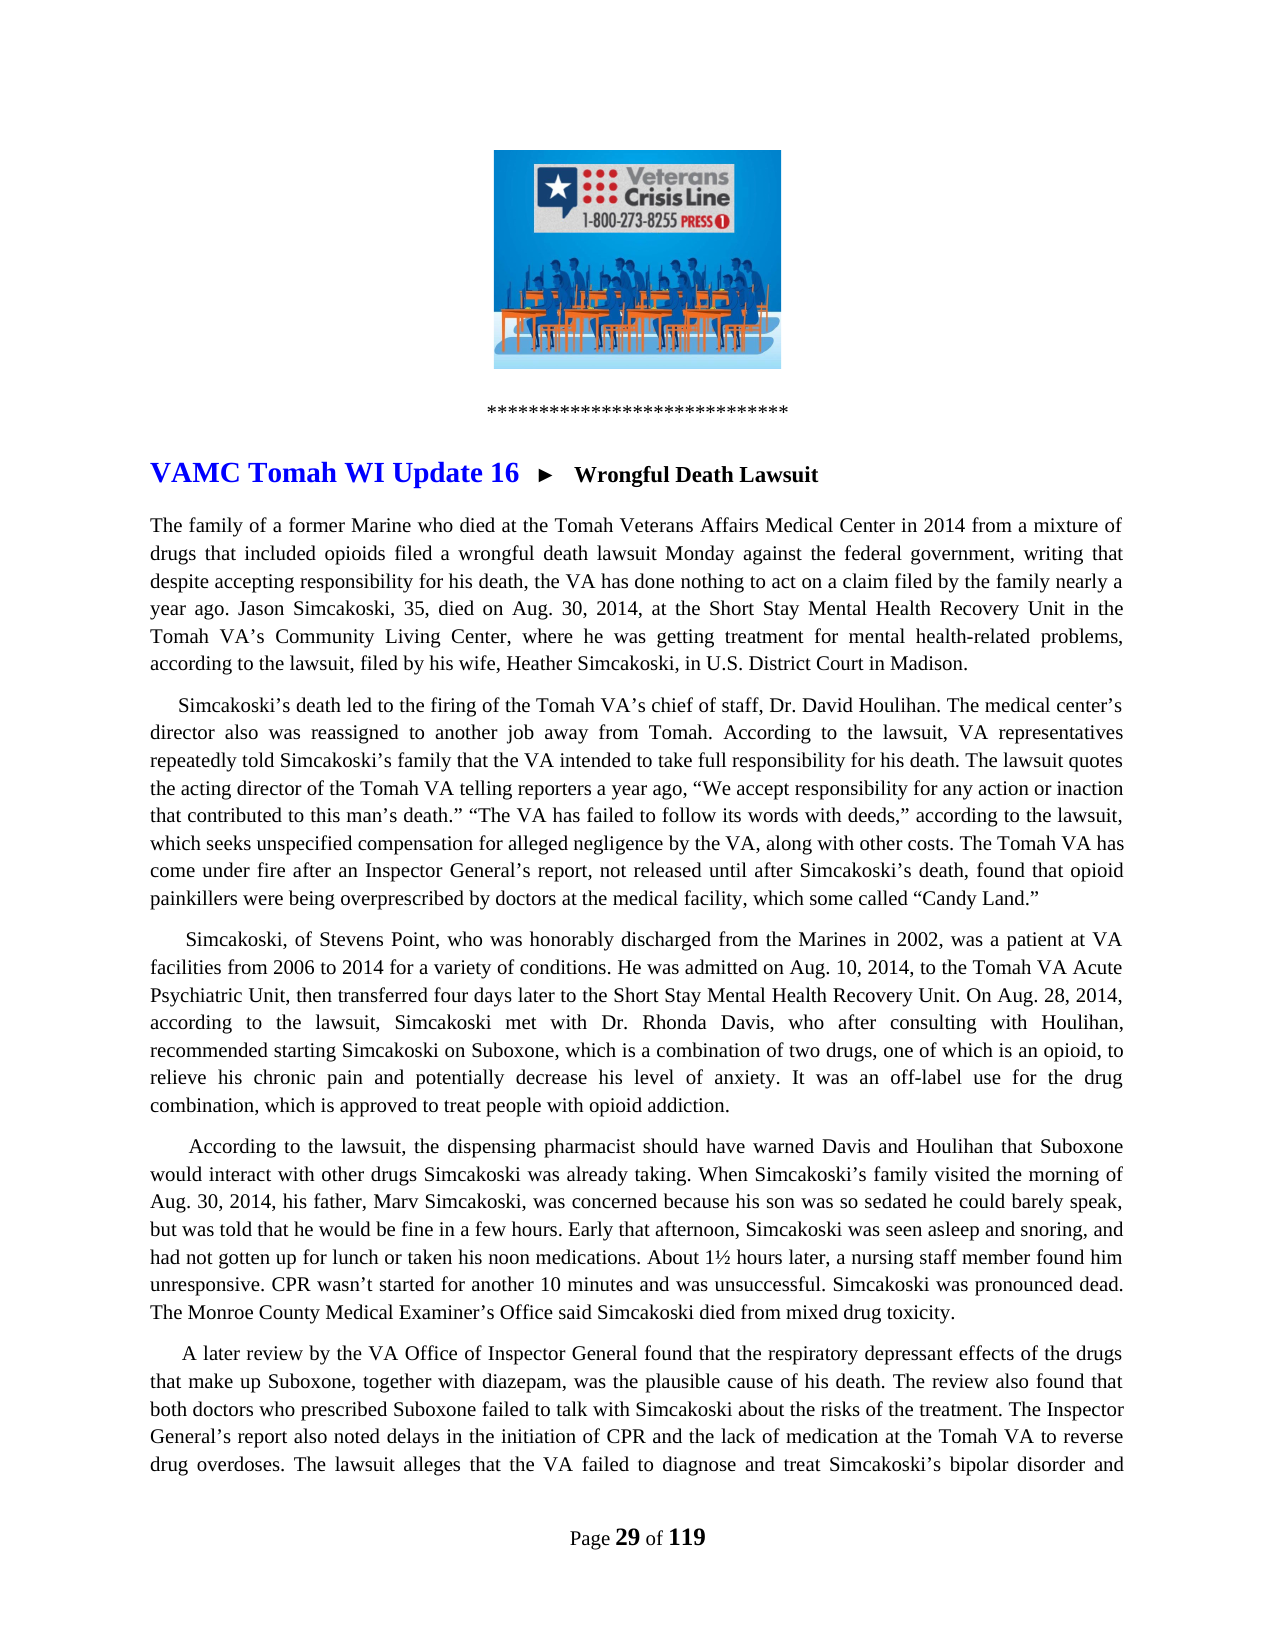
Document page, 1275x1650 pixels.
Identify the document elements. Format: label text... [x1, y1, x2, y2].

text ***************************** [150, 400, 1125, 424]
picture [493, 150, 782, 369]
text The family of a former Marine who died at the Tomah Veterans Affairs Medical Center in 2014 from a mixture of drugs that included opioids filed a wrongful death lawsuit Monday against the federal government, writing that despite accepting responsibility for his death, the VA has done nothing to act on a claim filed by the family nearly a year ago. Jason Simcakoski, 35, died on Aug. 30, 2014, at the Short Stay Mental Health Recovery Unit in the Tomah VA’s Community Living Center, where he was getting treatment for mental health-related problems, according to the lawsuit, filed by his wife, Heather Simcakoski, in U.S. District Court in Madison. [150, 513, 1125, 675]
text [150, 1341, 1125, 1476]
text Simcakoski, of Stevens Point, who was honorably discharged from the Marines in 2002, was a patient at VA facilities from 2006 to 2014 for a variety of conditions. He was admitted on Aug. 10, 2014, to the Tomah VA Acute Psychiatric Unit, then transferred four days later to the Short Stay Mental Health Recovery Unit. On Aug. 28, 2014, according to the lawsuit, Simcakoski met with Dr. Rhonda Davis, who after consulting with Houlihan, recommended starting Simcakoski on Suboxone, which is a combination of two drugs, one of which is an opioid, to relieve his chronic pain and potentially decrease his level of anxiety. It was an off-label use for the drug combination, which is approved to treat people with opioid addiction. [150, 927, 1125, 1117]
text Simcakoski’s death led to the firing of the Tomah VA’s chief of staff, Dr. David Houlihan. The medical center’s director also was reassigned to another job away from Tomah. According to the lawsuit, VA representatives repeatedly told Simcakoski’s family that the VA intended to take full responsibility for his death. The lawsuit quotes the acting director of the Tomah VA telling reporters a year ago, “We accept responsibility for any action or inaction that contributed to this man’s death.” “The VA has failed to follow its words with deeds,” according to the lawsuit, which seeks unspecified compensation for alleged negligence by the VA, along with other costs. The Tomah VA has come under fire after an Inspector General’s report, not released until after Simcakoski’s death, found that opioid painkillers were being overprescribed by doctors at the medical facility, which some called “Candy Land.” [150, 693, 1125, 910]
text According to the lawsuit, the dispensing pharmacist should have warned Davis and Houlihan that Suboxone would interact with other drugs Simcakoski was already taking. When Simcakoski’s family visited the morning of Aug. 30, 2014, his father, Marv Simcakoski, was concerned because his son was so sedated he could barely speak, but was told that he would be fine in a few hours. Early that afternoon, Simcakoski was seen asleep and snoring, and had not gotten up for lunch or taken his noon medications. About 1½ hours later, a nursing staff member found him unresponsive. CPR wasn’t started for another 10 minutes and was unsuccessful. Simcakoski was pronounced dead. The Monroe County Medical Examiner’s Office said Simcakoski died from mixed drug toxicity. [150, 1134, 1125, 1324]
picture [534, 164, 735, 233]
text VAMC Tomah WI Update 16 ► Wrongful Death Lawsuit [150, 456, 1125, 489]
